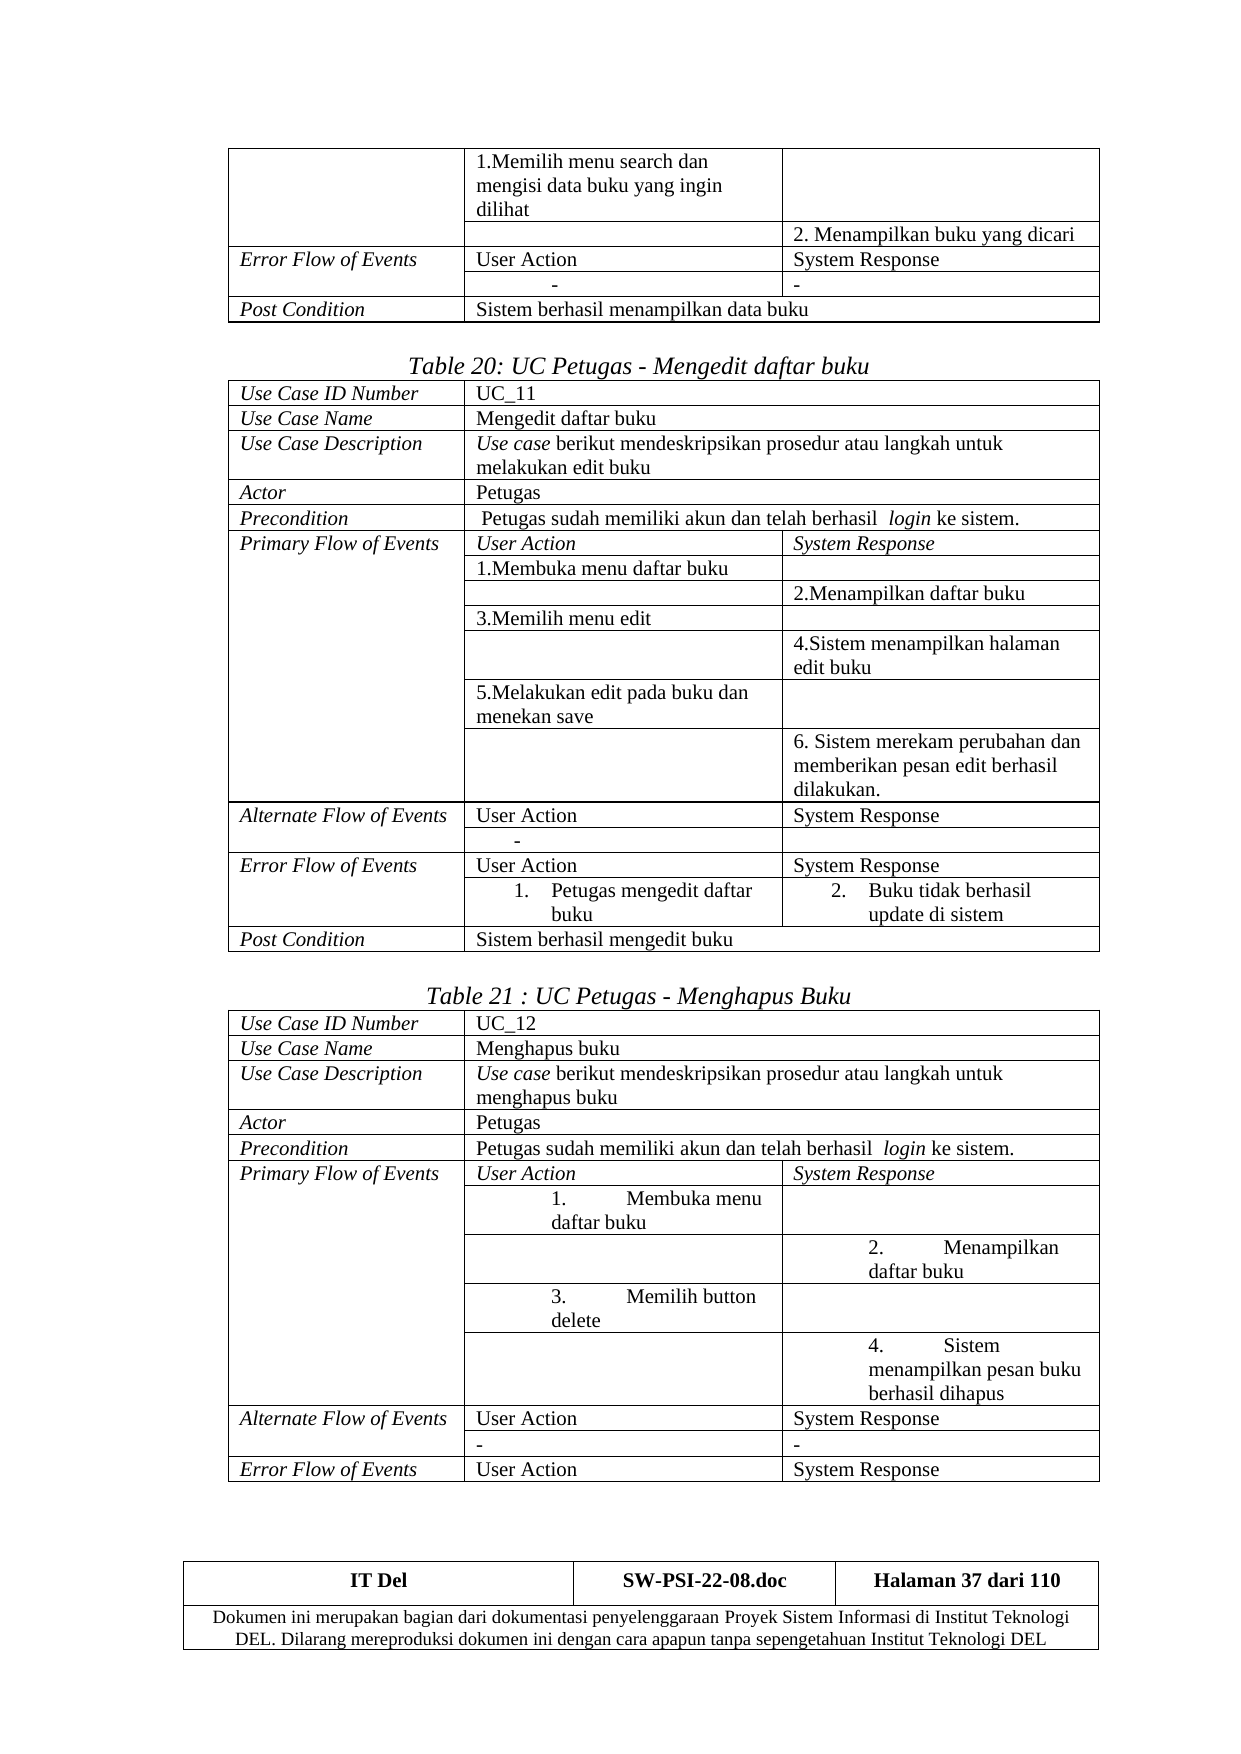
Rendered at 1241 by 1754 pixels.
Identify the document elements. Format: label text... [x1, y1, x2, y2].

table_cell System Response [783, 853, 1099, 877]
table_cell Error Flow of Events [229, 247, 464, 296]
table_cell [465, 581, 782, 605]
table_cell Buku tidak berhasil update di sistem [783, 878, 1099, 926]
table_cell Use Case Name [229, 1036, 464, 1060]
table_cell 5.Melakukan edit pada buku dan menekan save [465, 680, 782, 728]
table_cell Precondition [229, 1135, 464, 1159]
table_cell 6. Sistem merekam perubahan dan memberikan pesan edit berhasil dilakukan. [783, 729, 1099, 801]
table_cell 2. Menampilkan buku yang dicari [783, 222, 1099, 246]
text Table 21 : UC Petugas - Menghapus Buku [187, 981, 1092, 1009]
table_cell Menampilkan daftar buku [783, 1235, 1099, 1283]
table_cell Precondition [229, 505, 464, 529]
table_cell User Action [465, 1457, 782, 1481]
table_cell [783, 1186, 1099, 1234]
table_cell Alternate Flow of Events [229, 803, 464, 852]
table_cell [783, 606, 1099, 630]
table_cell [783, 149, 1099, 221]
table_header Use Case ID Number [229, 1011, 464, 1035]
table_cell Primary Flow of Events [229, 531, 464, 801]
table_cell System Response [783, 247, 1099, 271]
table_cell Actor [229, 480, 464, 504]
table_cell - [465, 1431, 782, 1456]
table_cell Use Case Name [229, 406, 464, 430]
table_cell [465, 828, 782, 852]
table_cell [783, 828, 1099, 852]
table_cell [465, 222, 782, 246]
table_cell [229, 1457, 464, 1481]
table_cell 1.Membuka menu daftar buku [465, 556, 782, 580]
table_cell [229, 149, 464, 246]
table_cell Menghapus buku [465, 1036, 1099, 1060]
table_cell User Action [465, 531, 782, 554]
table_cell Use Case Description [229, 431, 464, 479]
table_cell Post Condition [229, 927, 464, 951]
table_cell [465, 729, 782, 801]
table_cell Post Condition [229, 297, 464, 321]
table_cell - [783, 1431, 1099, 1456]
table_cell System Response [783, 531, 1099, 554]
table_cell Sistem berhasil menampilkan data buku [465, 297, 1099, 321]
table_cell [783, 680, 1099, 728]
table_cell Sistem berhasil mengedit buku [465, 927, 1099, 951]
table_cell [783, 556, 1099, 580]
table_cell User Action [465, 247, 782, 271]
table_cell Error Flow of Events [229, 853, 464, 926]
table_cell 1.Memilih menu search dan mengisi data buku yang ingin dilihat [465, 149, 782, 221]
table_cell User Action [465, 1161, 782, 1184]
table_cell Membuka menu daftar buku [465, 1186, 782, 1234]
table_cell Petugas sudah memiliki akun dan telah berhasil login ke sistem. [465, 505, 1099, 529]
table_cell Alternate Flow of Events [229, 1406, 464, 1456]
table_cell [465, 1333, 782, 1405]
table_cell Use Case Description [229, 1061, 464, 1109]
table_cell Petugas sudah memiliki akun dan telah berhasil login ke sistem. [465, 1135, 1099, 1159]
table_cell 2.Menampilkan daftar buku [783, 581, 1099, 605]
table_cell - [465, 272, 782, 296]
table_cell User Action [465, 853, 782, 877]
table_cell System Response [783, 1457, 1099, 1481]
table_cell Mengedit daftar buku [465, 406, 1099, 430]
table_cell User Action [465, 1406, 782, 1430]
table_cell [465, 1235, 782, 1283]
table_cell Petugas mengedit daftar buku [465, 878, 782, 926]
table_cell - [783, 272, 1099, 296]
table_cell 4.Sistem menampilkan halaman edit buku [783, 631, 1099, 679]
table_header Use Case ID Number [229, 381, 464, 405]
table_cell User Action [465, 803, 782, 827]
table_cell Primary Flow of Events [229, 1161, 464, 1405]
table_cell Use case berikut mendeskripsikan prosedur atau langkah untuk melakukan edit buku [465, 431, 1099, 479]
table_cell Memilih button delete [465, 1284, 782, 1332]
table_cell 3.Memilih menu edit [465, 606, 782, 630]
table_cell Sistem menampilkan pesan buku berhasil dihapus [783, 1333, 1099, 1405]
table_cell Petugas [465, 480, 1099, 504]
table_cell [783, 1284, 1099, 1332]
table_cell System Response [783, 1406, 1099, 1430]
table_cell System Response [783, 1161, 1099, 1184]
table_cell Use case berikut mendeskripsikan prosedur atau langkah untuk menghapus buku [465, 1061, 1099, 1109]
table_cell Actor [229, 1110, 464, 1134]
table_cell [465, 631, 782, 679]
table_header UC_12 [465, 1011, 1099, 1035]
table_header UC_11 [465, 381, 1099, 405]
table_cell Petugas [465, 1110, 1099, 1134]
table_cell System Response [783, 803, 1099, 827]
text Table 20: UC Petugas - Mengedit daftar buku [187, 351, 1092, 380]
